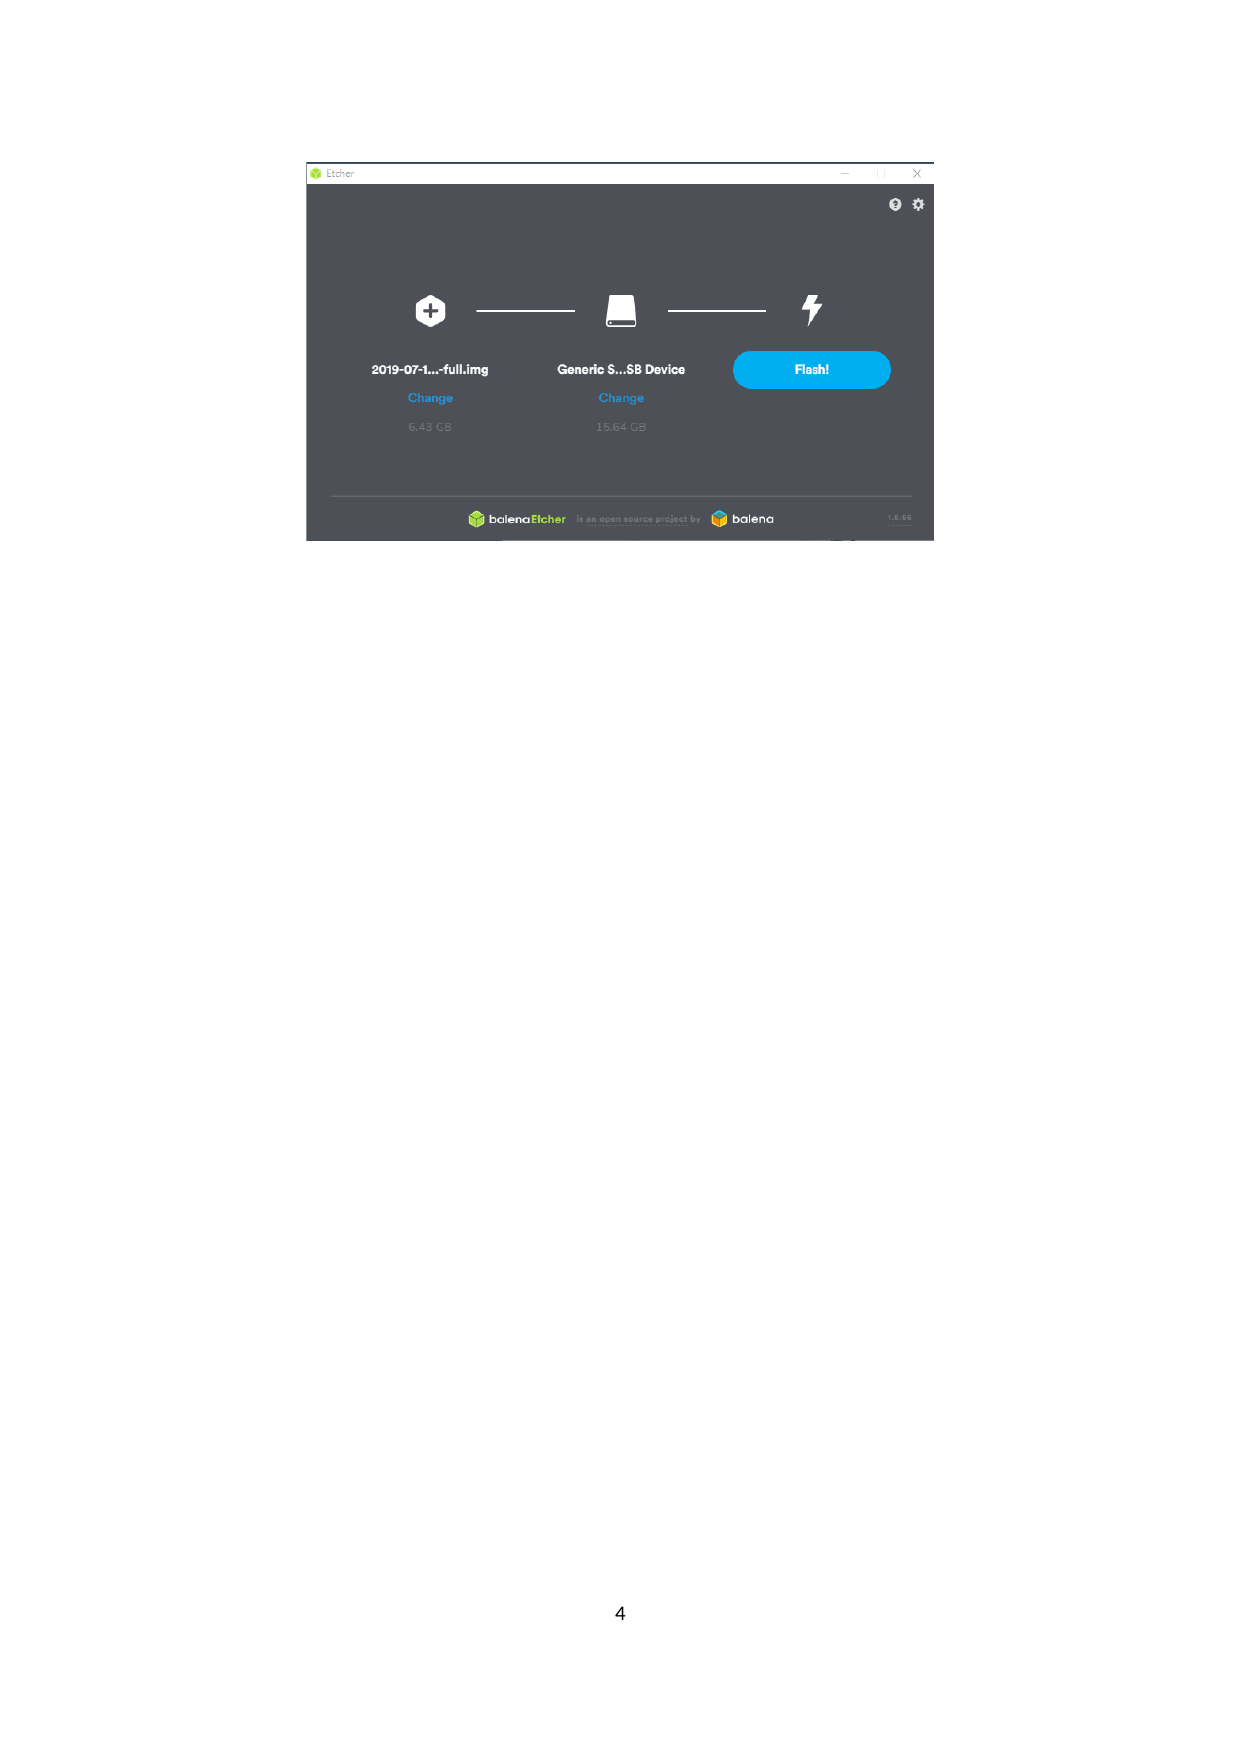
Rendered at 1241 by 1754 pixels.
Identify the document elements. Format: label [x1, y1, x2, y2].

picture [306, 162, 934, 541]
